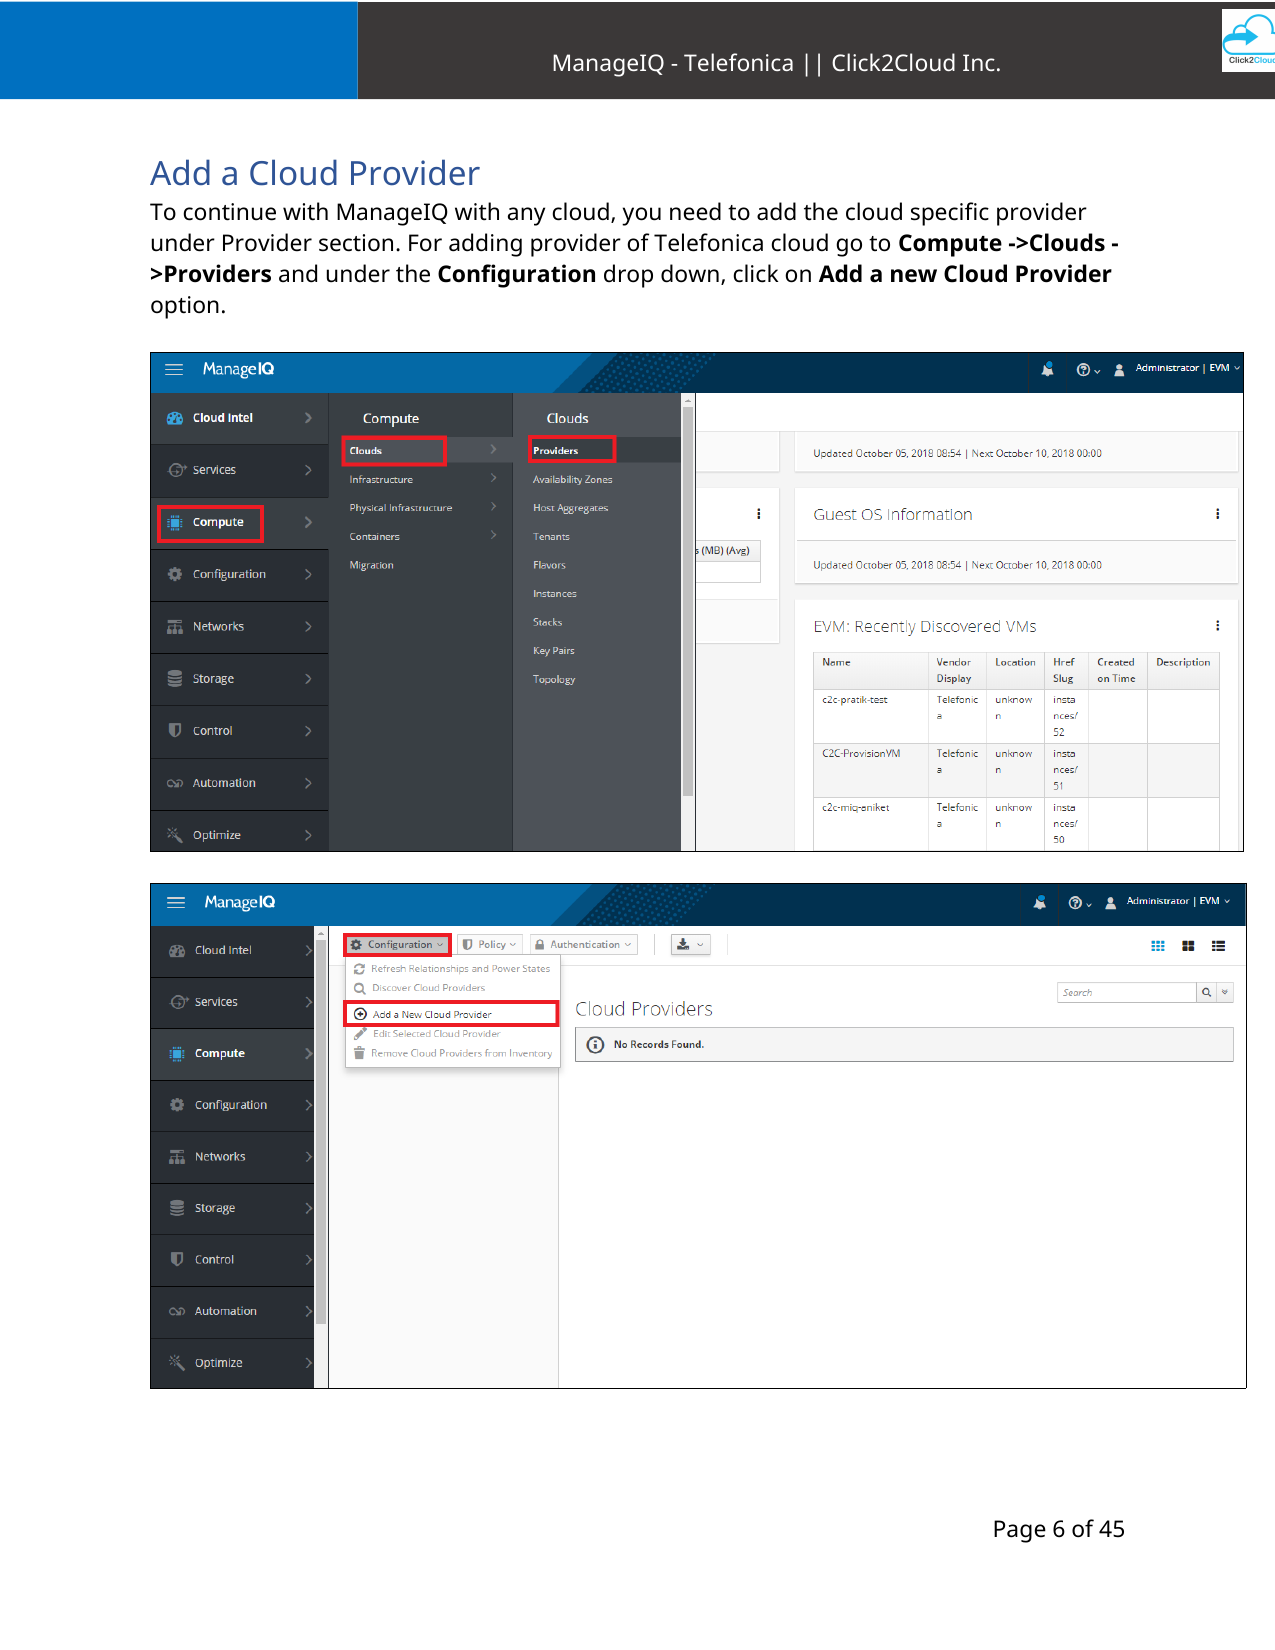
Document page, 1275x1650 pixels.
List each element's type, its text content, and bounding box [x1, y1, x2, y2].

picture [1222, 9, 1275, 72]
picture [151, 884, 1246, 1388]
picture [151, 353, 1243, 851]
subtitle Add a Cloud Provider [150, 150, 1125, 195]
text To continue with ManageIQ with any cloud, you need to add the cloud specific provider under Provider section. For adding provider of Telefonica cloud go to Compute ->Clouds ->Providers and under the Configuration drop down, click on Add a new Cloud Provider option. [150, 195, 1125, 320]
